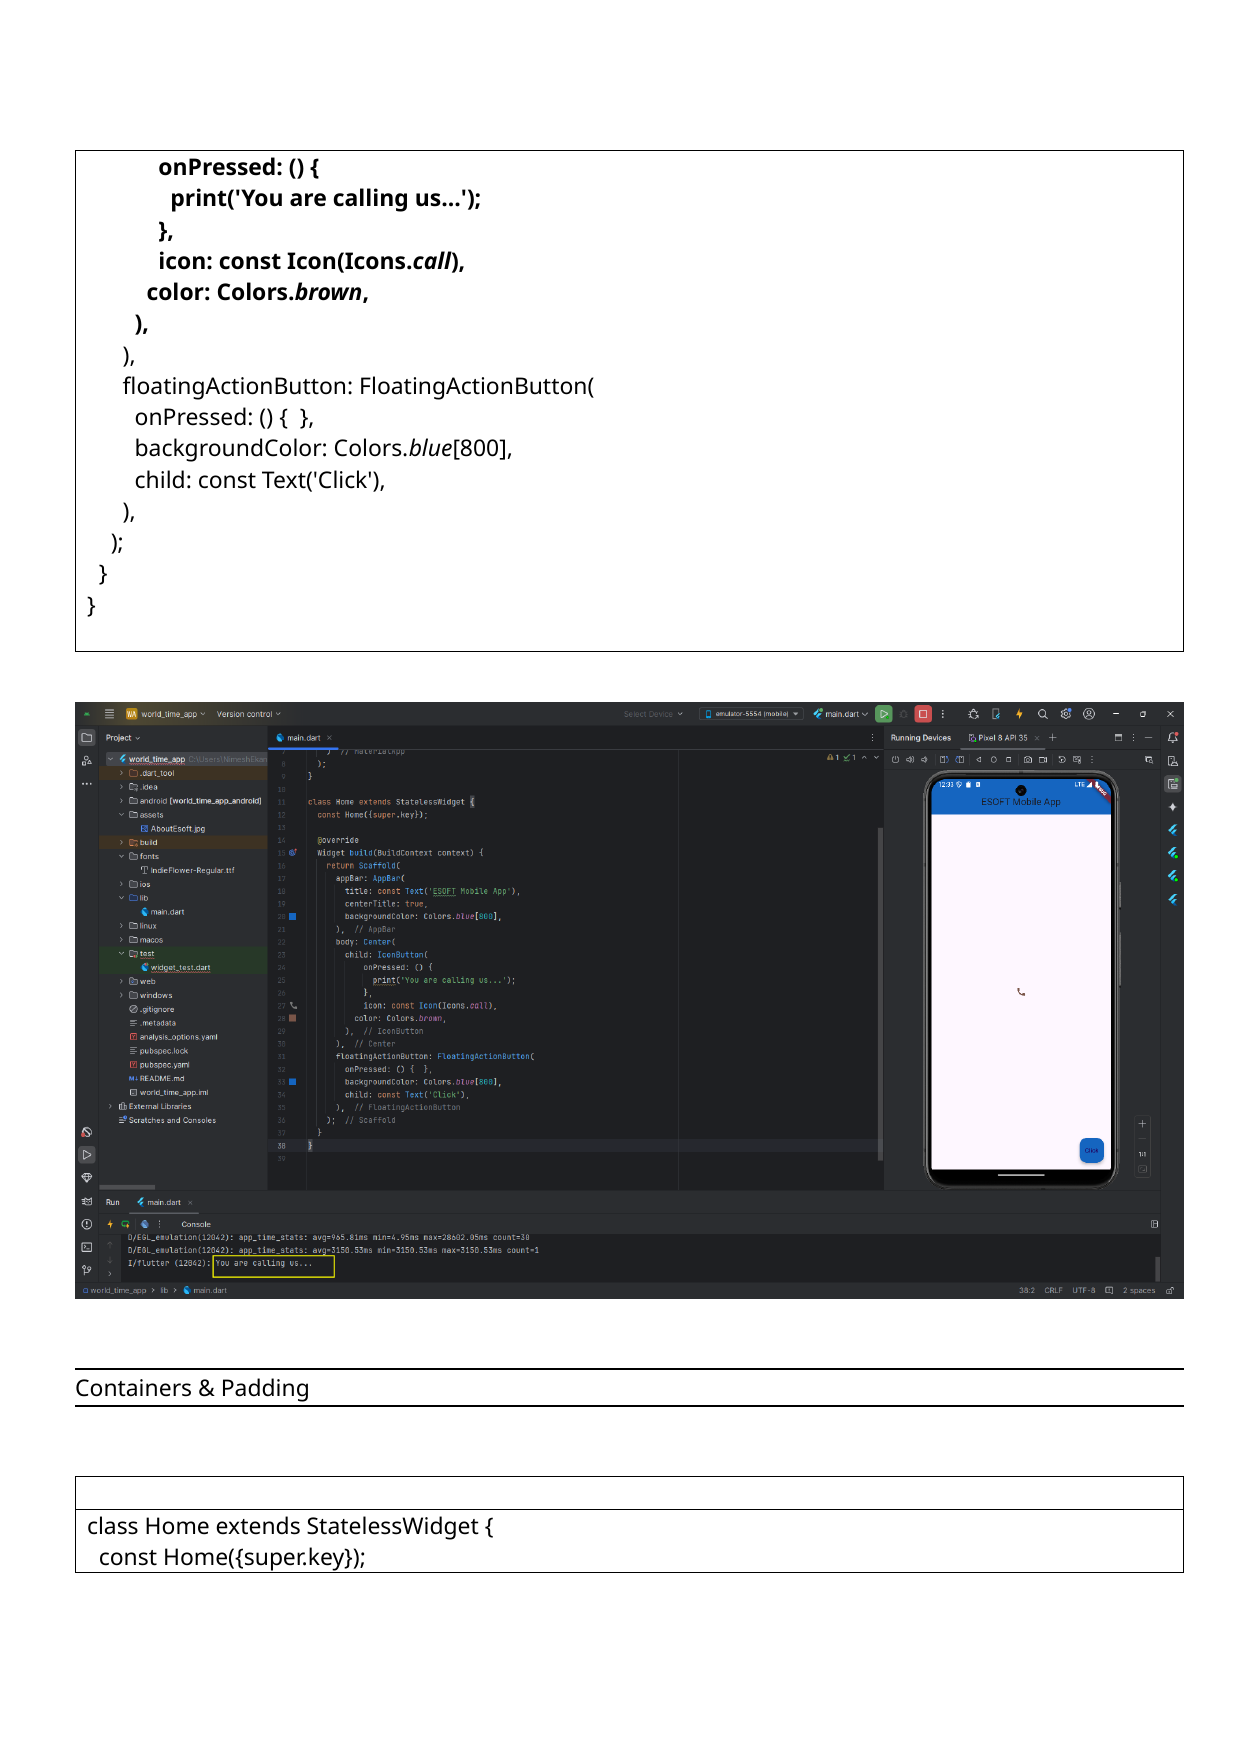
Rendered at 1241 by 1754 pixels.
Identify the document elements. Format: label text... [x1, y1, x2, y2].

text Containers & Padding [75, 1370, 1184, 1405]
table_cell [76, 151, 1183, 651]
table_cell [76, 1510, 1183, 1572]
picture [75, 702, 1184, 1299]
table_header [76, 1477, 1183, 1508]
